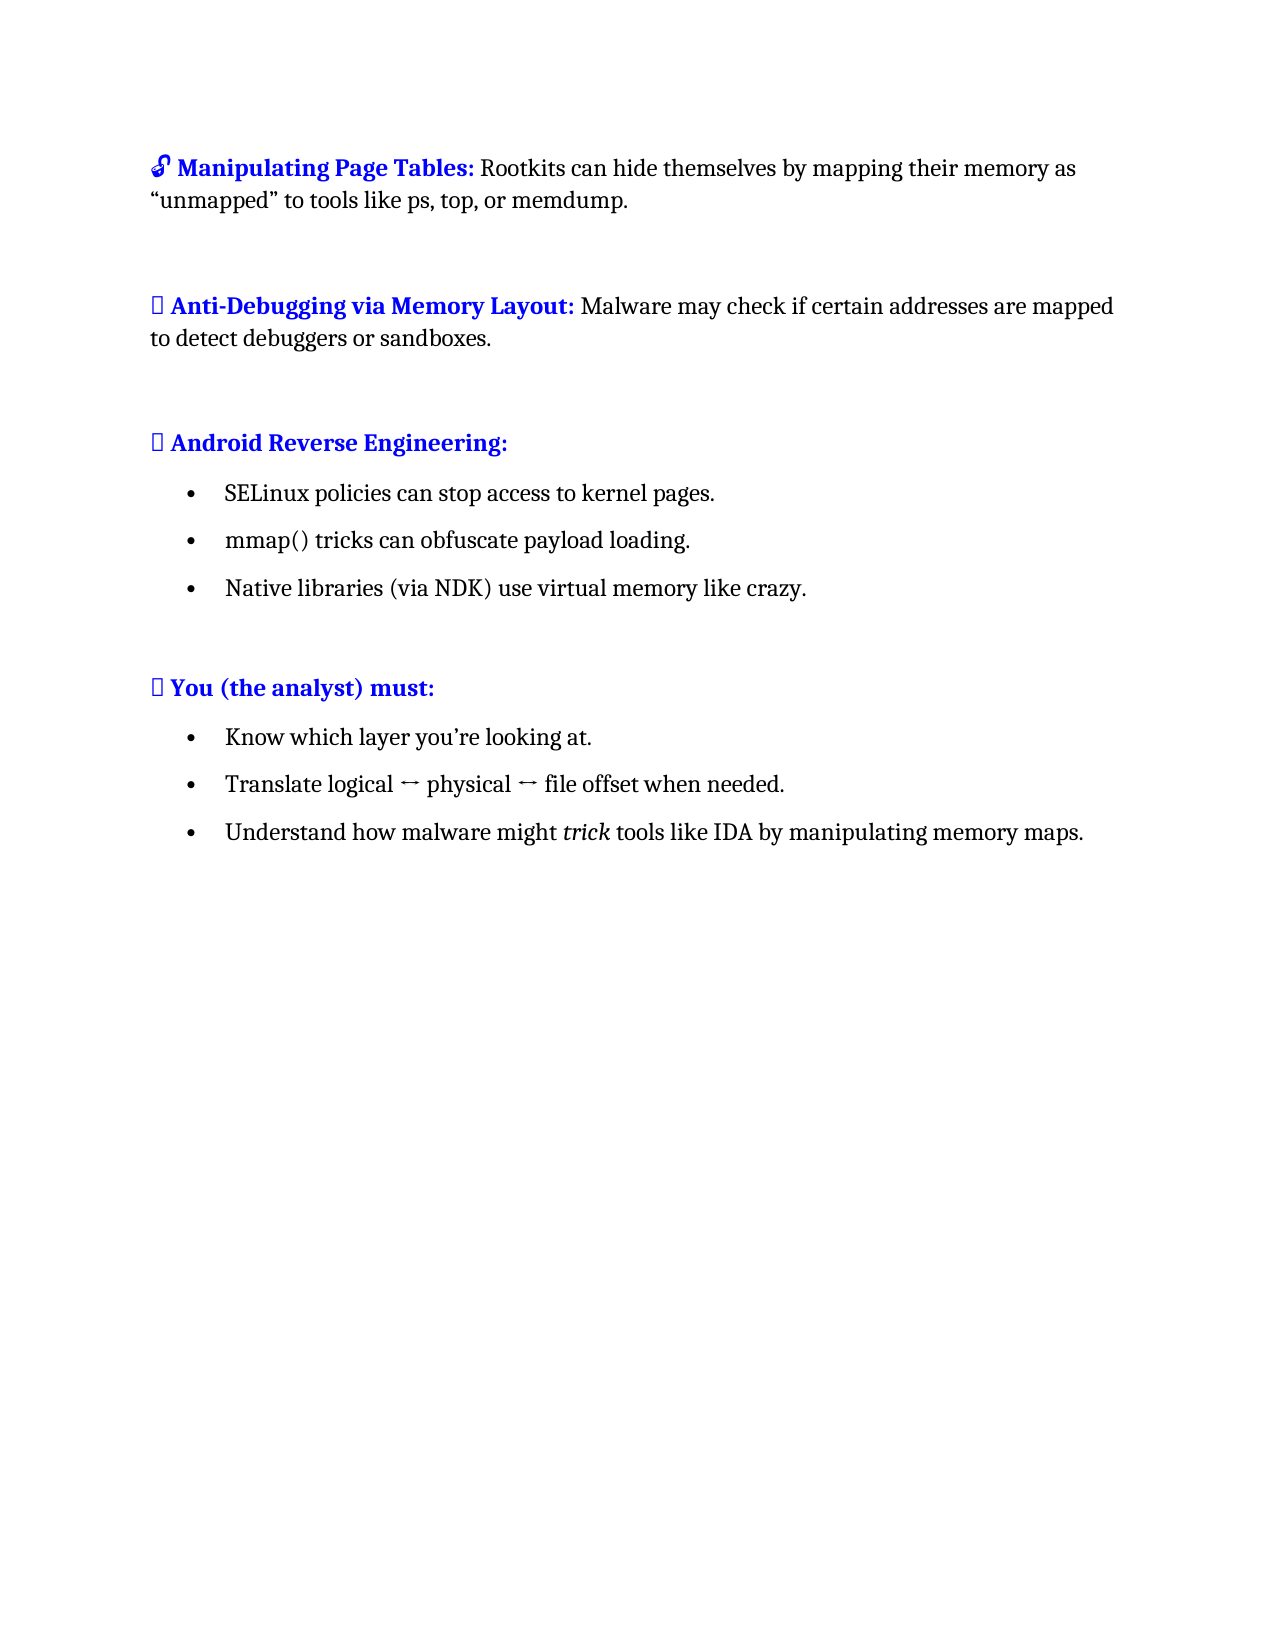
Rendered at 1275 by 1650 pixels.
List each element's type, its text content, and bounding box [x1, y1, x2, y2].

text 🧪 Android Reverse Engineering: [150, 425, 1125, 459]
list SELinux policies can stop access to kernel pages. [187, 478, 1125, 507]
list Native libraries (via NDK) use virtual memory like crazy. [187, 574, 1125, 603]
text 🔓 Manipulating Page Tables: Rootkits can hide themselves by mapping their memory as “unmapped” to tools like ps, top, or memdump. [150, 150, 1125, 215]
list Know which layer you’re looking at. [187, 723, 1125, 751]
text 🧠 You (the analyst) must: [150, 669, 1125, 703]
text 🛑 Anti-Debugging via Memory Layout: Malware may check if certain addresses are mapped to detect debuggers or sandboxes. [150, 287, 1125, 353]
list Translate logical ↔ physical ↔ file offset when needed. [187, 770, 1125, 799]
list Understand how malware might trick tools like IDA by manipulating memory maps. [187, 818, 1125, 847]
list mmap() tricks can obfuscate payload loading. [187, 526, 1125, 555]
